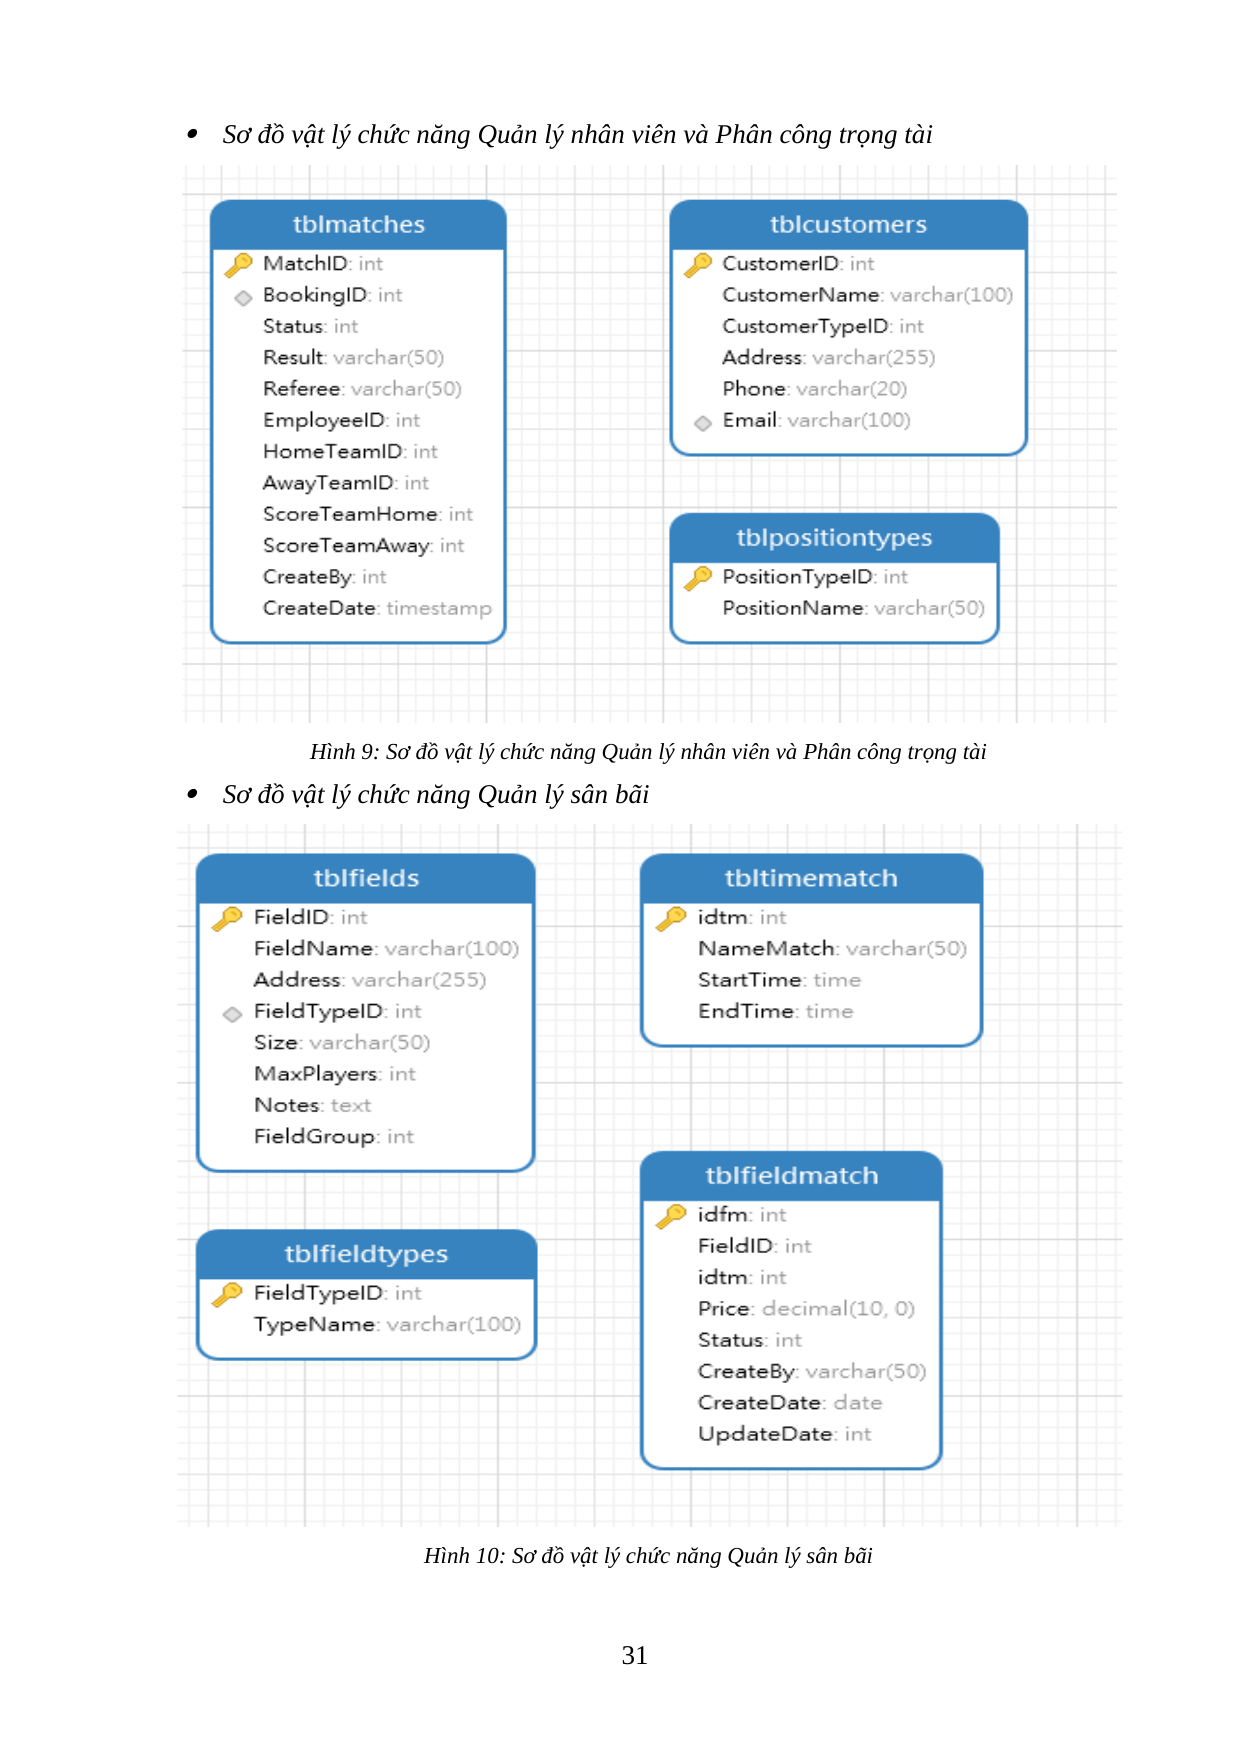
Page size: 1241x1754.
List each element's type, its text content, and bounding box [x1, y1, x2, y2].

text Hình 10: Sơ đồ vật lý chức năng Quản lý sân bãi [177, 1542, 1122, 1568]
picture [182, 165, 1117, 723]
list Sơ đồ vật lý chức năng Quản lý sân bãi [185, 778, 1122, 809]
list Sơ đồ vật lý chức năng Quản lý nhân viên và Phân công trọng tài [185, 118, 1122, 149]
text Hình 9: Sơ đồ vật lý chức năng Quản lý nhân viên và Phân công trọng tài [177, 738, 1122, 765]
picture [177, 824, 1123, 1527]
